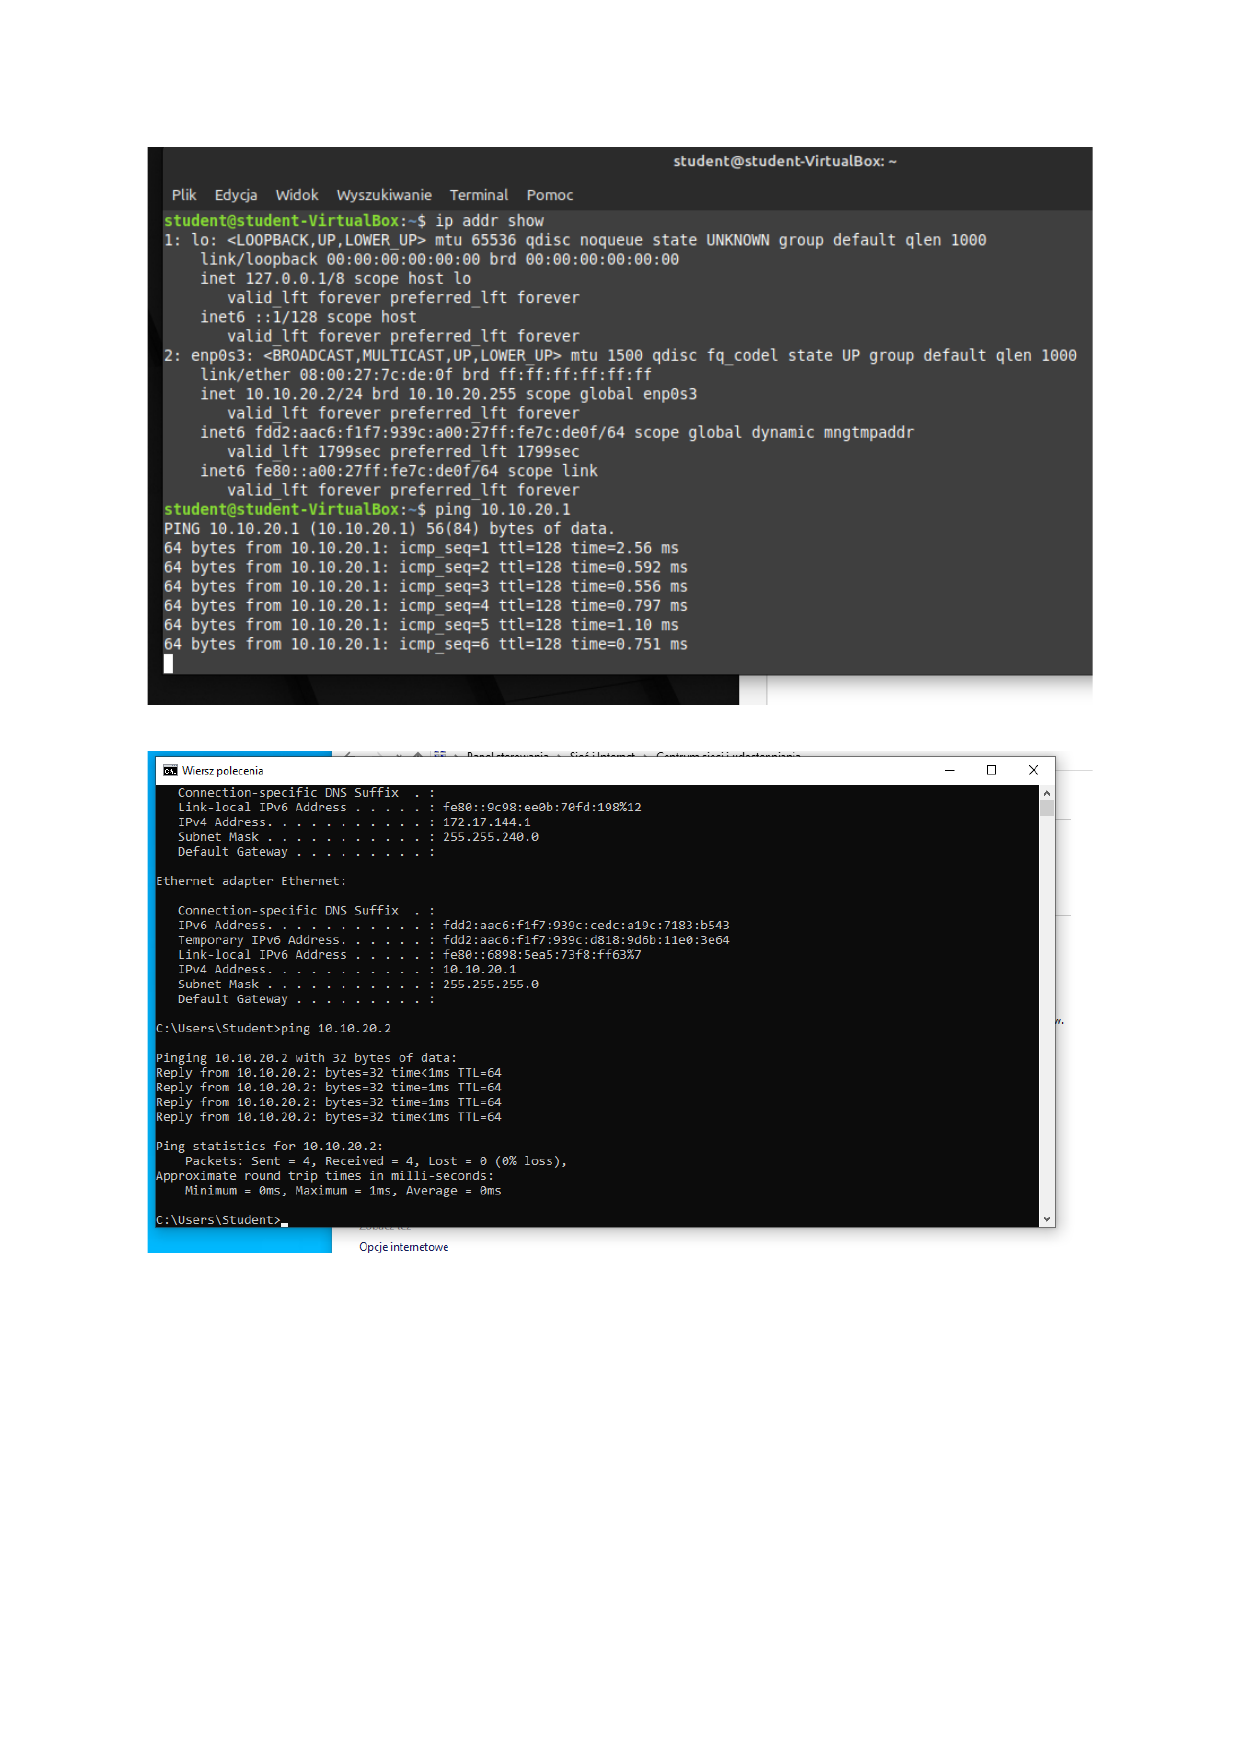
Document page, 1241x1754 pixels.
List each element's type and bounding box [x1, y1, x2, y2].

picture [147, 147, 1093, 705]
picture [156, 751, 1093, 1253]
